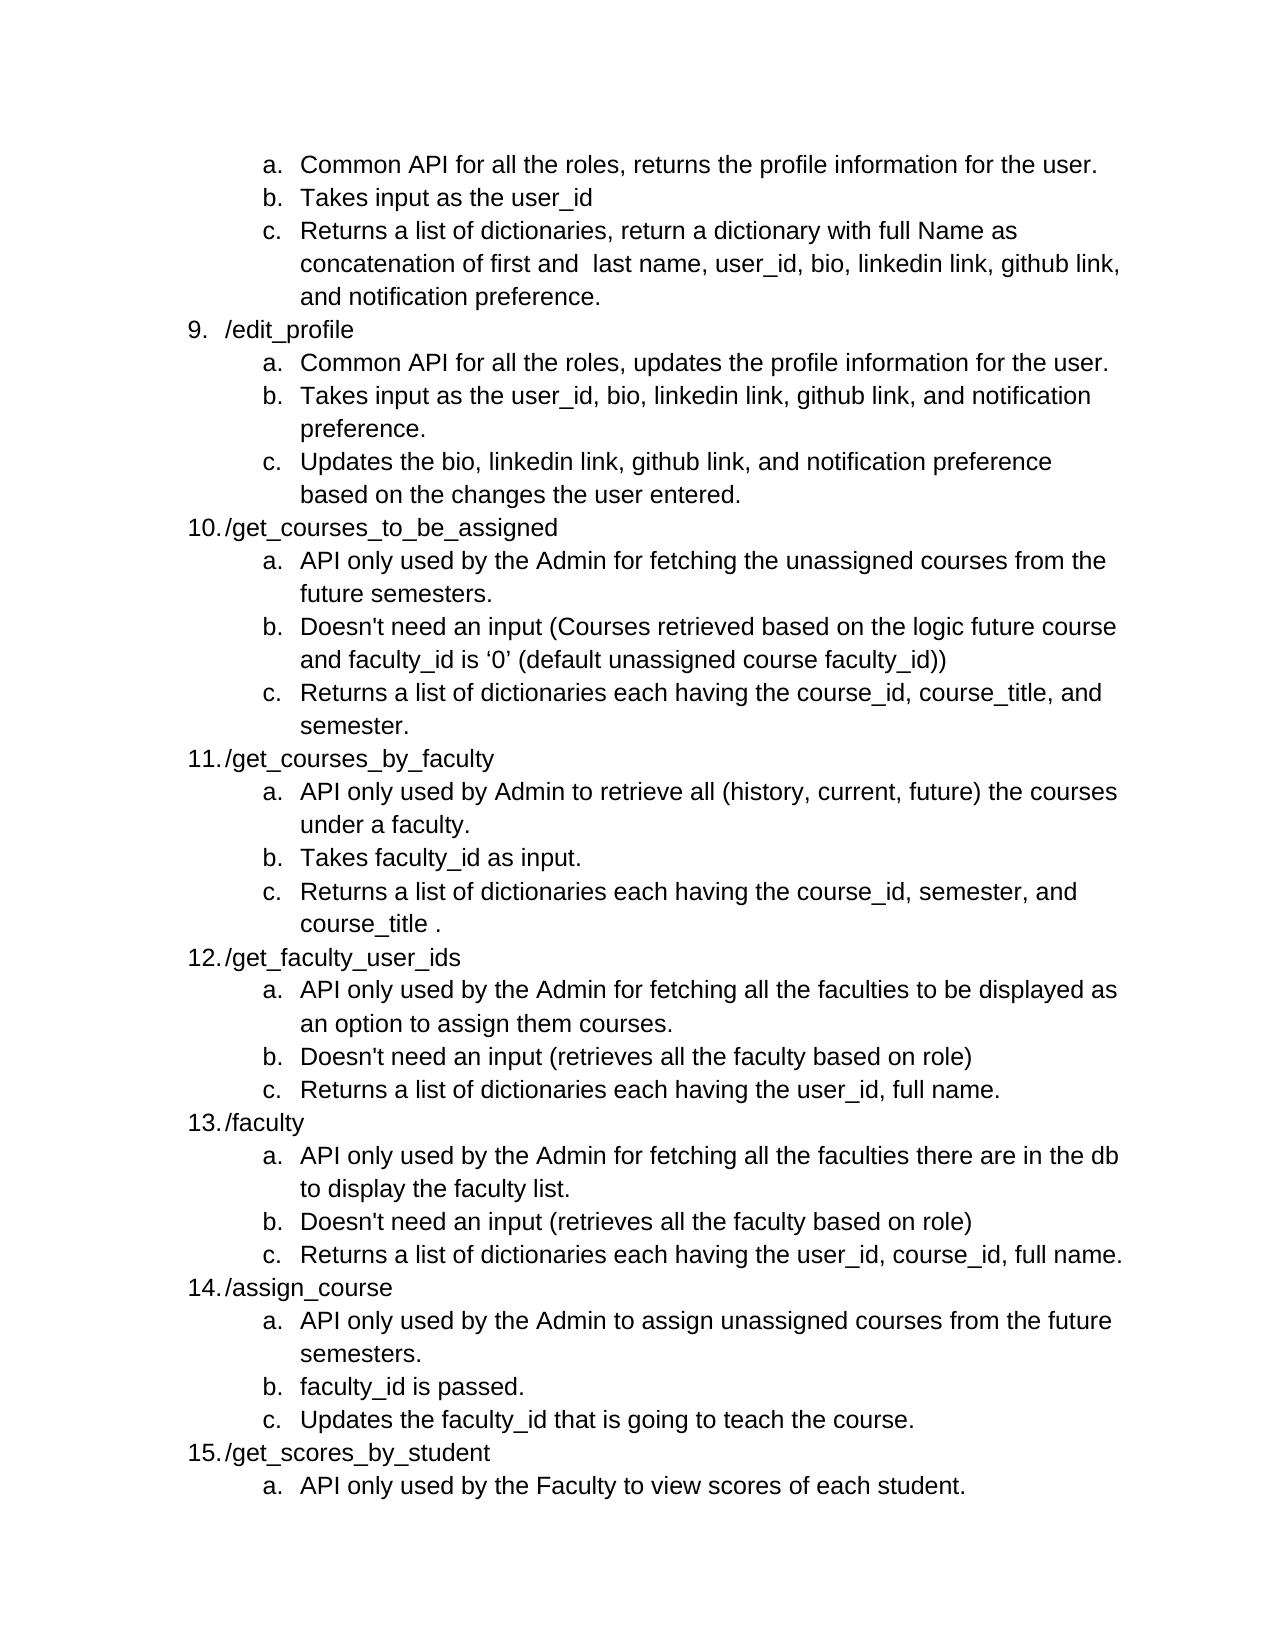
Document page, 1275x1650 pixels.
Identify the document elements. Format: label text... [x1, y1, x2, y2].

list /assign_course [187, 1273, 1125, 1301]
list API only used by the Admin for fetching the unassigned courses from the future semesters. [262, 546, 1125, 608]
list Takes input as the user_id [262, 183, 1125, 212]
list Doesn't need an input (retrieves all the faculty based on role) [262, 1042, 1125, 1070]
list Returns a list of dictionaries each having the course_id, course_title, and semester. [262, 678, 1125, 740]
list Updates the faculty_id that is going to teach the course. [262, 1405, 1125, 1433]
list Returns a list of dictionaries each having the user_id, full name. [262, 1074, 1125, 1103]
list /get_faculty_user_ids [187, 942, 1125, 971]
list API only used by the Admin for fetching all the faculties there are in the db to display the faculty list. [262, 1141, 1125, 1202]
list Doesn't need an input (Courses retrieved based on the logic future course and faculty_id is ‘0’ (default unassigned course faculty_id)) [262, 612, 1125, 674]
list /get_courses_by_faculty [187, 744, 1125, 773]
list /faculty [187, 1108, 1125, 1136]
list Doesn't need an input (retrieves all the faculty based on role) [262, 1207, 1125, 1235]
list Updates the bio, linkedin link, github link, and notification preference based on the changes the user entered. [262, 447, 1125, 509]
list /get_scores_by_student [187, 1438, 1125, 1467]
list faculty_id is passed. [262, 1372, 1125, 1401]
list API only used by Admin to retrieve all (history, current, future) the courses under a faculty. [262, 777, 1125, 839]
list /edit_profile [187, 315, 1125, 344]
list API only used by the Admin to assign unassigned courses from the future semesters. [262, 1306, 1125, 1367]
list Returns a list of dictionaries each having the course_id, semester, and course_title . [262, 876, 1125, 938]
list Returns a list of dictionaries each having the user_id, course_id, full name. [262, 1240, 1125, 1268]
list API only used by the Faculty to view scores of each student. [262, 1471, 1125, 1499]
list Takes faculty_id as input. [262, 843, 1125, 872]
list Common API for all the roles, returns the profile information for the user. [262, 150, 1125, 179]
list Takes input as the user_id, bio, linkedin link, github link, and notification preference. [262, 381, 1125, 443]
list API only used by the Admin for fetching all the faculties to be displayed as an option to assign them courses. [262, 976, 1125, 1037]
list Common API for all the roles, updates the profile information for the user. [262, 348, 1125, 377]
list /get_courses_to_be_assigned [187, 513, 1125, 542]
list Returns a list of dictionaries, return a dictionary with full Name as concatenation of first and last name, user_id, bio, linkedin link, github link, and notification preference. [262, 216, 1125, 311]
